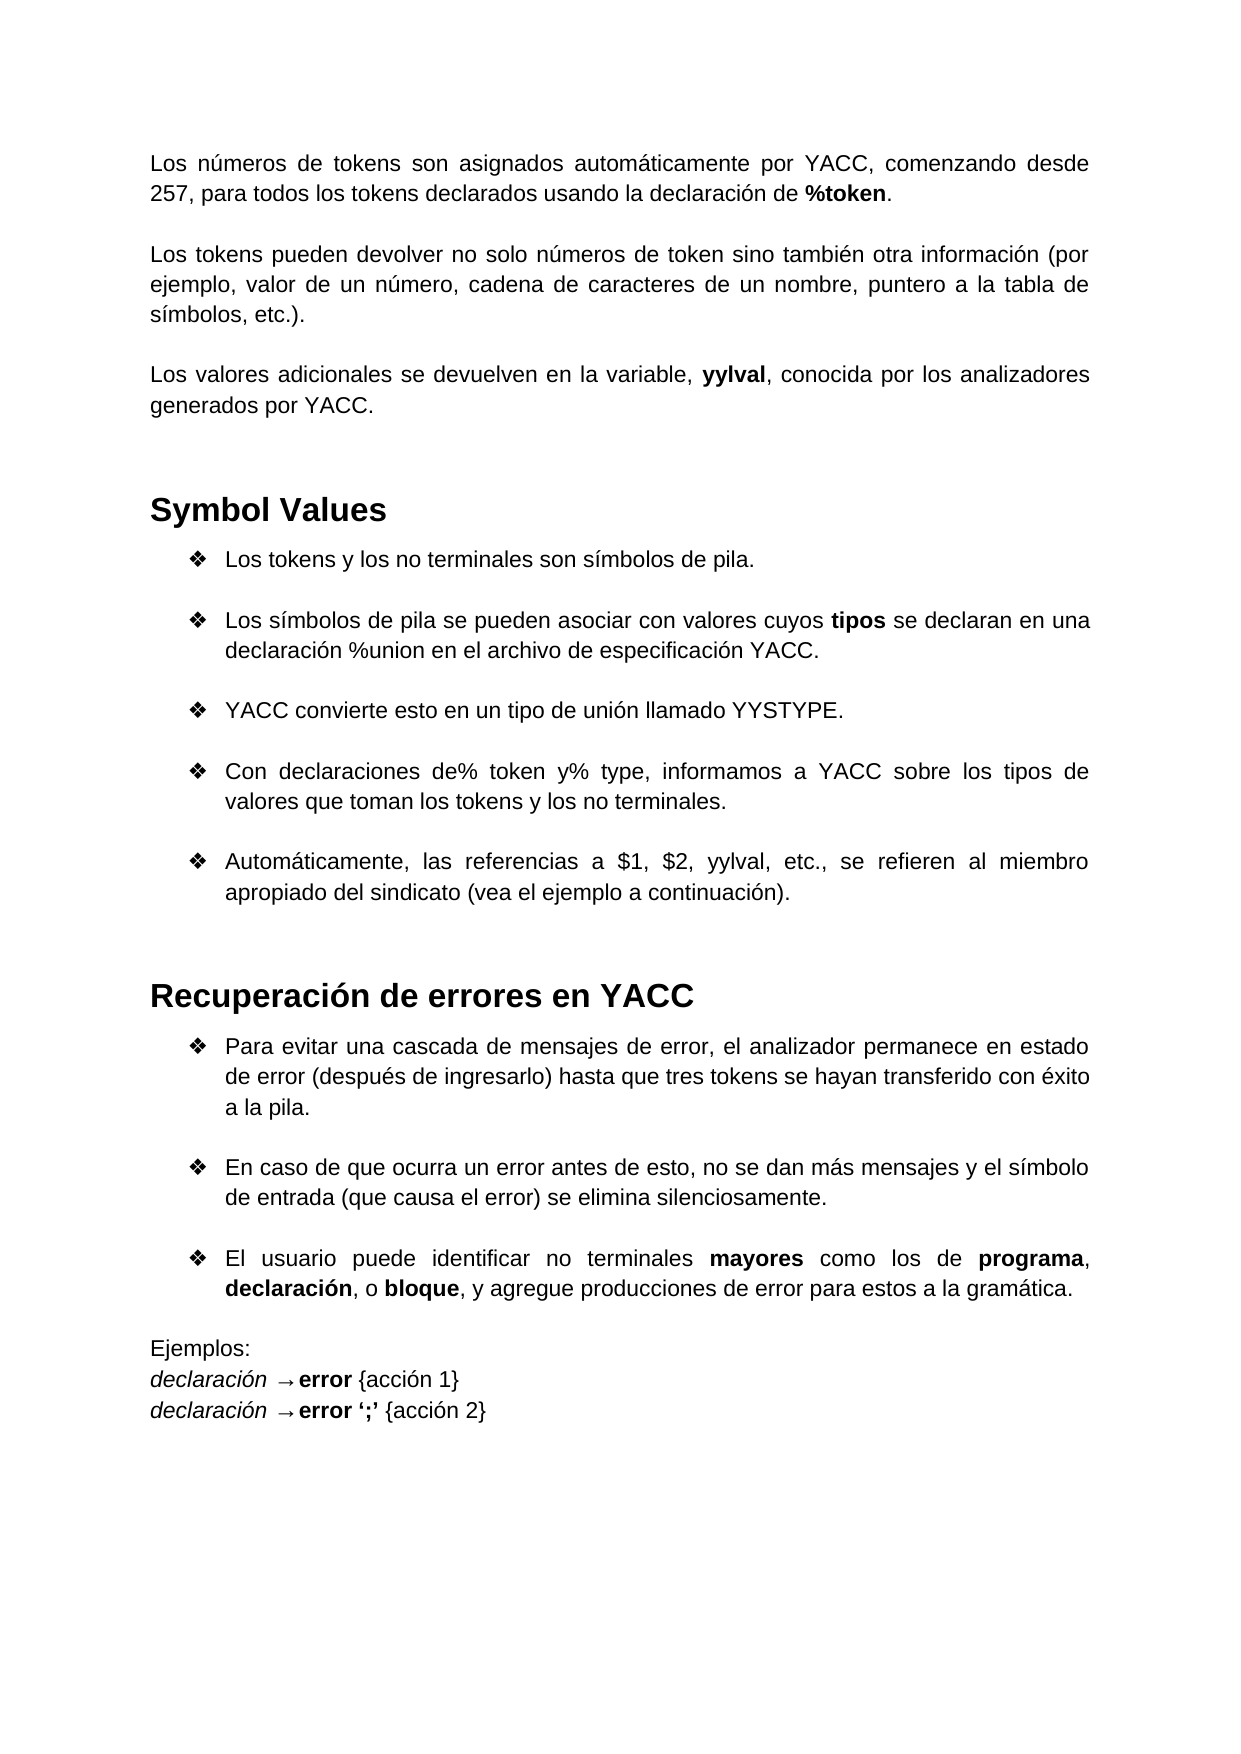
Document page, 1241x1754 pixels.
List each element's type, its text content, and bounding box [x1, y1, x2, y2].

list El usuario puede identificar no terminales mayores como los de programa, declaración, o bloque, y agregue producciones de error para estos a la gramática. [187, 1244, 1090, 1301]
subtitle Symbol Values [150, 489, 1090, 528]
text Los números de tokens son asignados automáticamente por YACC, comenzando desde 257, para todos los tokens declarados usando la declaración de %token. [150, 150, 1090, 207]
text Los valores adicionales se devuelven en la variable, yylval, conocida por los analizadores generados por YACC. [150, 361, 1090, 418]
list Automáticamente, las referencias a $1, $2, yylval, etc., se refieren al miembro apropiado del sindicato (vea el ejemplo a continuación). [187, 848, 1090, 905]
list Los símbolos de pila se pueden asociar con valores cuyos tipos se declaran en una declaración %union en el archivo de especificación YACC. [187, 607, 1090, 663]
text Los tokens pueden devolver no solo números de token sino también otra información (por ejemplo, valor de un número, cadena de caracteres de un nombre, puntero a la tabla de símbolos, etc.). [150, 241, 1090, 327]
text Ejemplos: [150, 1335, 1090, 1362]
text declaración error ‘;’ {acción 2} [150, 1397, 1090, 1424]
list Los tokens y los no terminales son símbolos de pila. [187, 546, 1090, 573]
list Con declaraciones de% token y% type, informamos a YACC sobre los tipos de valores que toman los tokens y los no terminales. [187, 758, 1090, 814]
list Para evitar una cascada de mensajes de error, el analizador permanece en estado de error (después de ingresarlo) hasta que tres tokens se hayan transferido con éxito a la pila. [187, 1033, 1090, 1120]
list YACC convierte esto en un tipo de unión llamado YYSTYPE. [187, 697, 1090, 724]
list En caso de que ocurra un error antes de esto, no se dan más mensajes y el símbolo de entrada (que causa el error) se elimina silenciosamente. [187, 1154, 1090, 1211]
subtitle Recuperación de errores en YACC [150, 976, 1090, 1015]
text declaración error {acción 1} [150, 1365, 1090, 1393]
